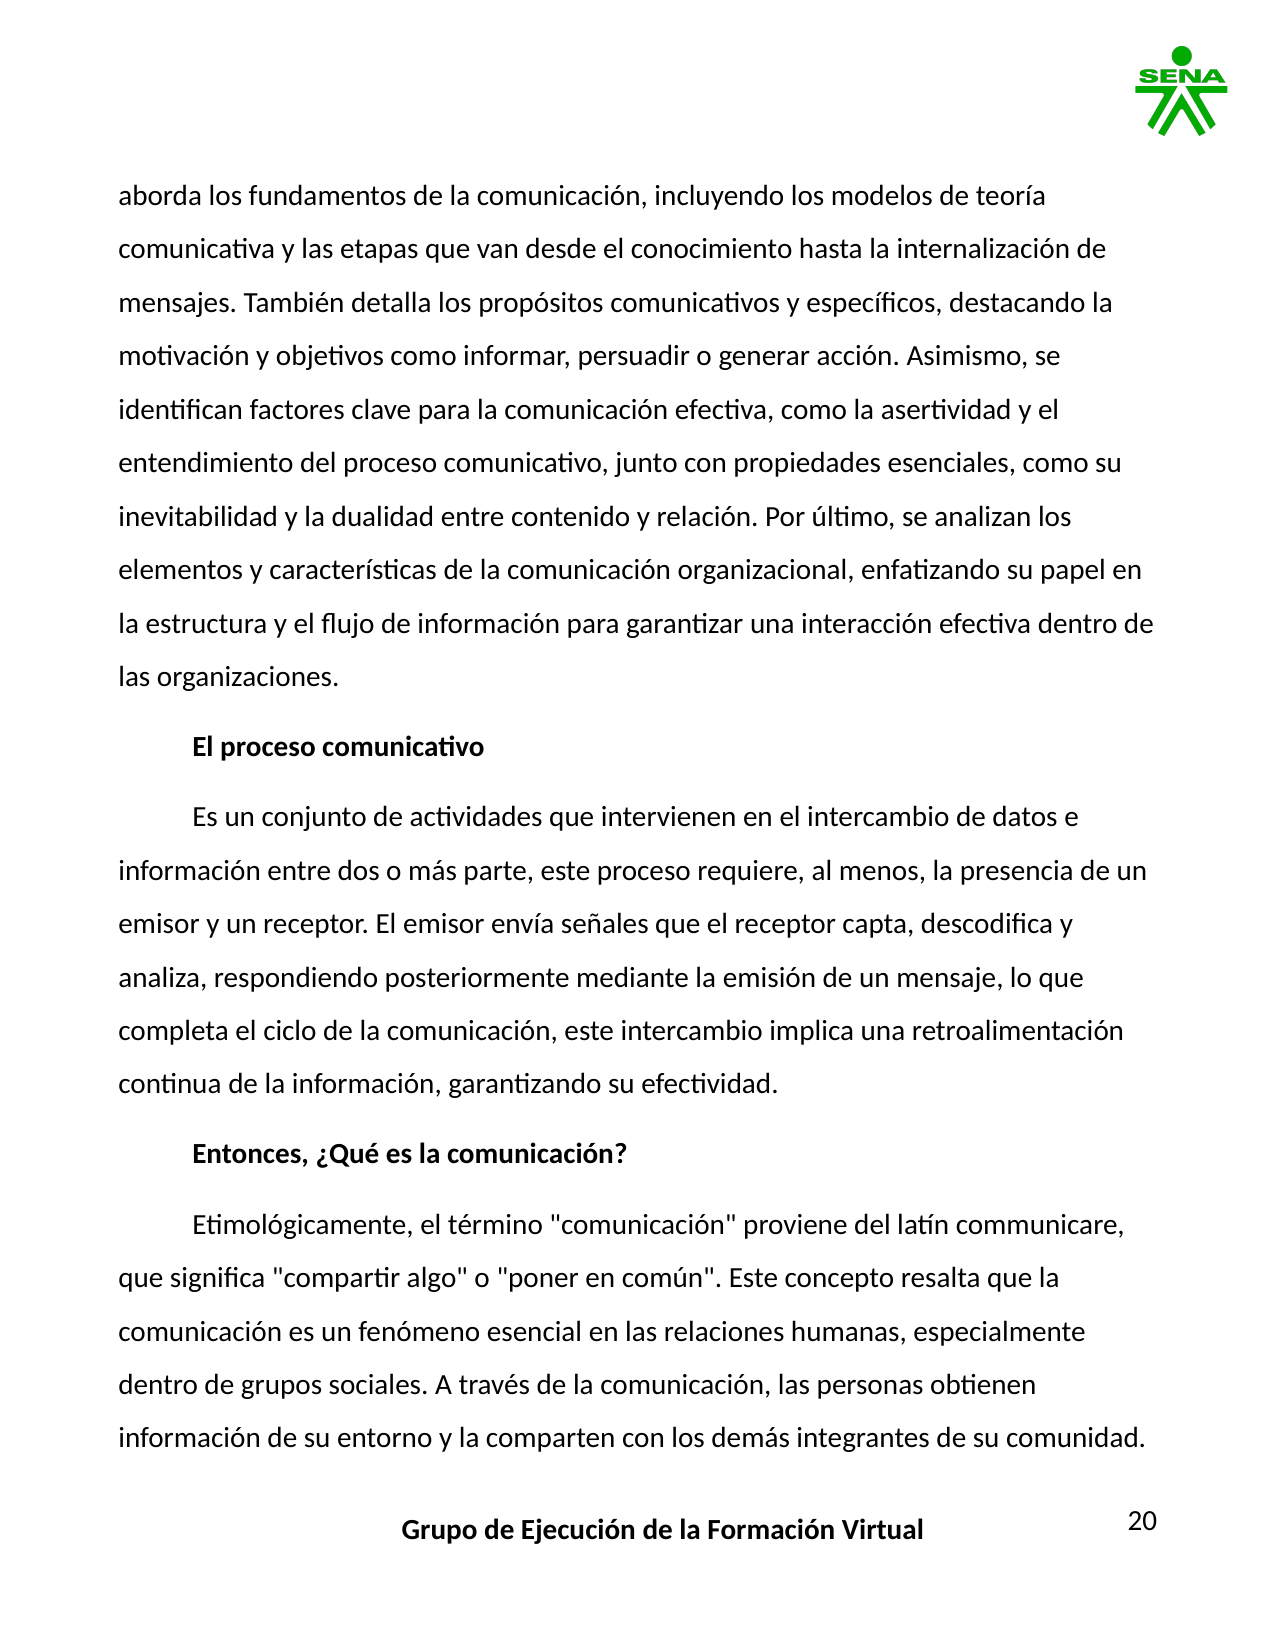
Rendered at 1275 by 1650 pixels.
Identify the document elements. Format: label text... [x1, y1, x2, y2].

text Etimológicamente, el término "comunicación" proviene del latín communicare, que significa "compartir algo" o "poner en común". Este concepto resalta que la comunicación es un fenómeno esencial en las relaciones humanas, especialmente dentro de grupos sociales. A través de la comunicación, las personas obtienen información de su entorno y la comparten con los demás integrantes de su comunidad. [118, 1206, 1157, 1455]
text Es un conjunto de actividades que intervienen en el intercambio de datos e información entre dos o más parte, este proceso requiere, al menos, la presencia de un emisor y un receptor. El emisor envía señales que el receptor capta, descodifica y analiza, respondiendo posteriormente mediante la emisión de un mensaje, lo que completa el ciclo de la comunicación, este intercambio implica una retroalimentación continua de la información, garantizando su efectividad. [118, 798, 1157, 1101]
picture [1135, 46, 1228, 136]
text Entonces, ¿Qué es la comunicación? [118, 1136, 1157, 1171]
text El proceso comunicativo [118, 728, 1157, 764]
